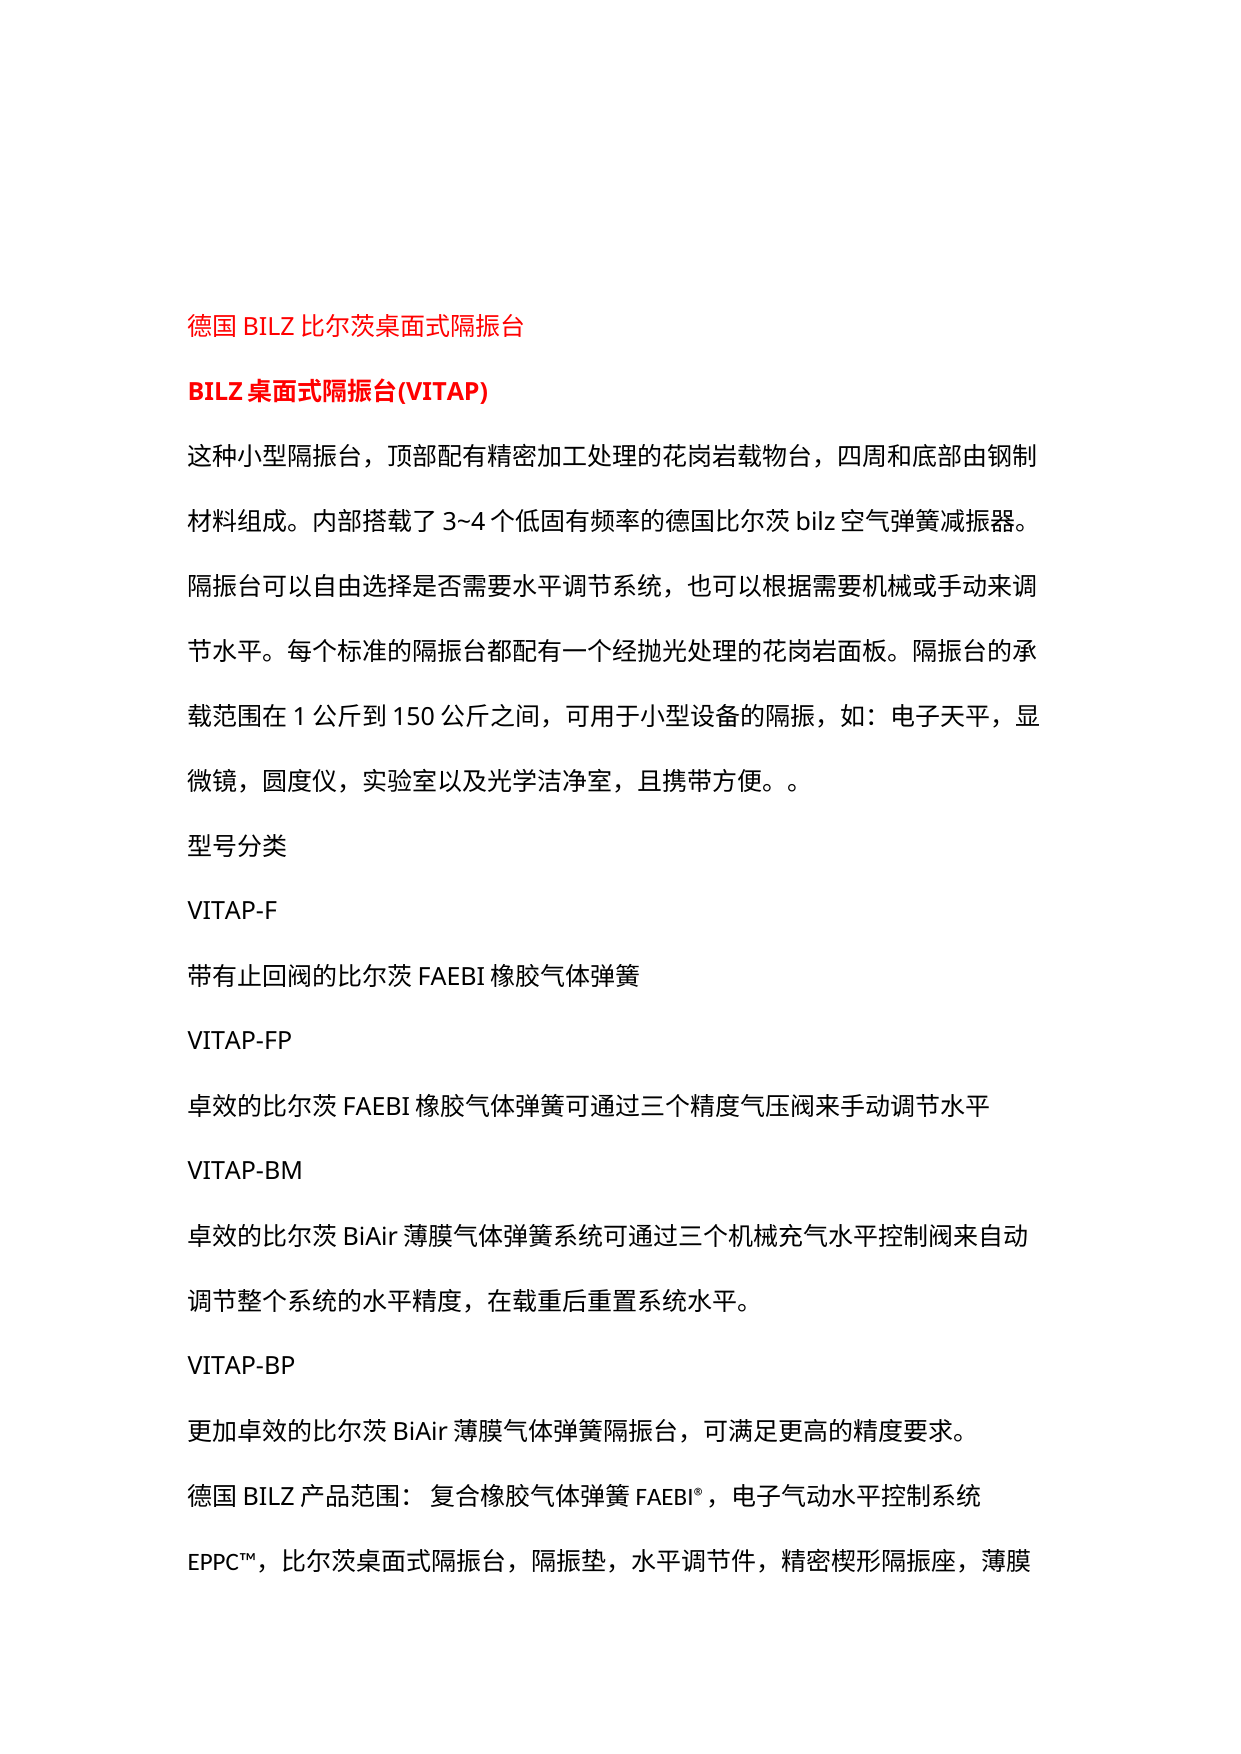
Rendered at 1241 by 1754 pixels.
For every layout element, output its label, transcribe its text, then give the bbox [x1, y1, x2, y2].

text 更加卓效的比尔茨BiAir薄膜气体弹簧隔振台，可满足更高的精度要求。 [187, 1397, 1053, 1462]
text 这种小型隔振台，顶部配有精密加工处理的花岗岩载物台，四周和底部由钢制材料组成。内部搭载了3~4个低固有频率的德国比尔茨bilz空气弹簧减振器。隔振台可以自由选择是否需要水平调节系统，也可以根据需要机械或手动来调节水平。每个标准的隔振台都配有一个经抛光处理的花岗岩面板。隔振台的承载范围在1公斤到150公斤之间，可用于小型设备的隔振，如：电子天平，显微镜，圆度仪，实验室以及光学洁净室，且携带方便。。 [187, 422, 1053, 812]
text VITAP-BP [187, 1332, 1053, 1397]
text BILZ桌面式隔振台(VITAP) [187, 357, 1053, 422]
text 带有止回阀的比尔茨FAEBI橡胶气体弹簧 [187, 942, 1053, 1007]
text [187, 1462, 1053, 1592]
text VITAP-BM [187, 1137, 1053, 1202]
text 卓效的比尔茨BiAir薄膜气体弹簧系统可通过三个机械充气水平控制阀来自动调节整个系统的水平精度，在载重后重置系统水平。 [187, 1202, 1053, 1332]
text VITAP-F [187, 877, 1053, 942]
text 德国BILZ比尔茨桌面式隔振台 [187, 292, 1053, 357]
text VITAP-FP [187, 1007, 1053, 1072]
text 型号分类 [187, 812, 1053, 877]
text 卓效的比尔茨FAEBI橡胶气体弹簧可通过三个精度气压阀来手动调节水平 [187, 1072, 1053, 1137]
